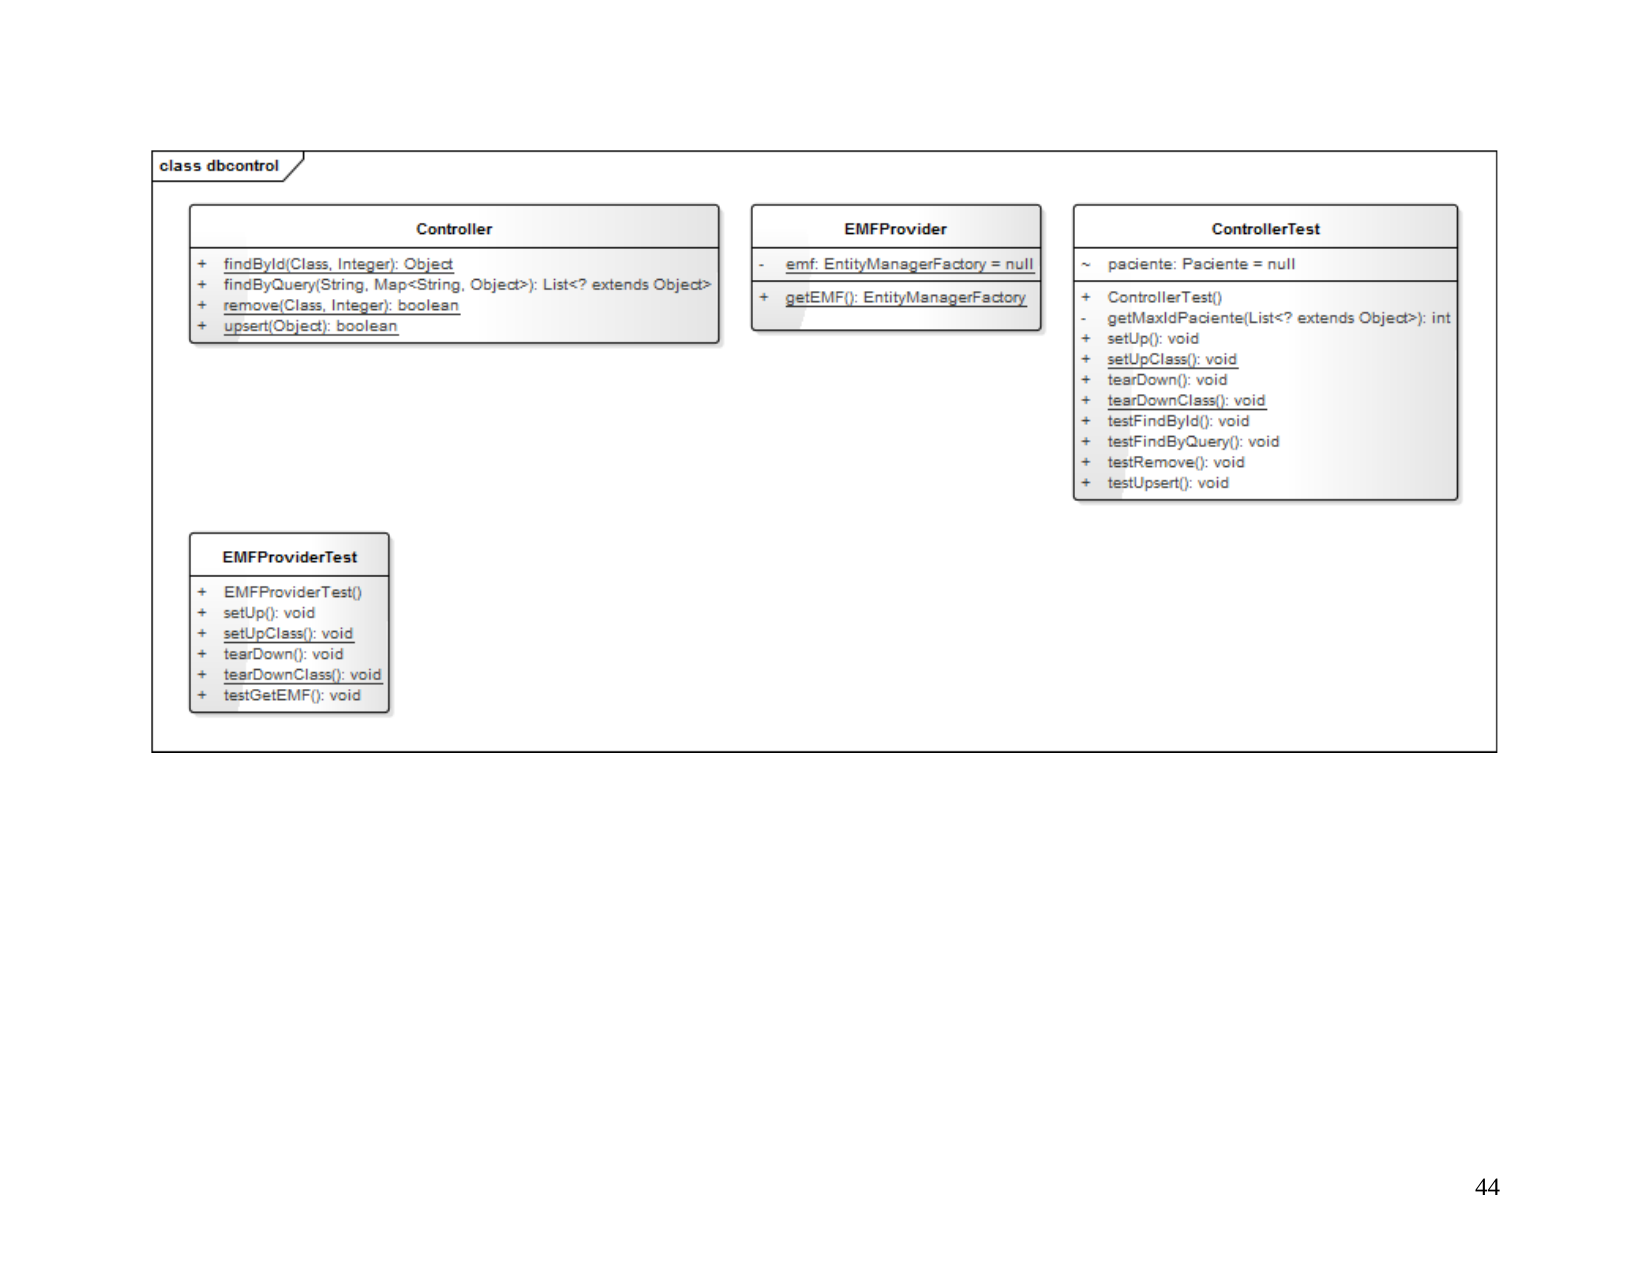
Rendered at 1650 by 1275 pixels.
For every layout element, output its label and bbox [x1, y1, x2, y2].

picture [150, 150, 1498, 753]
